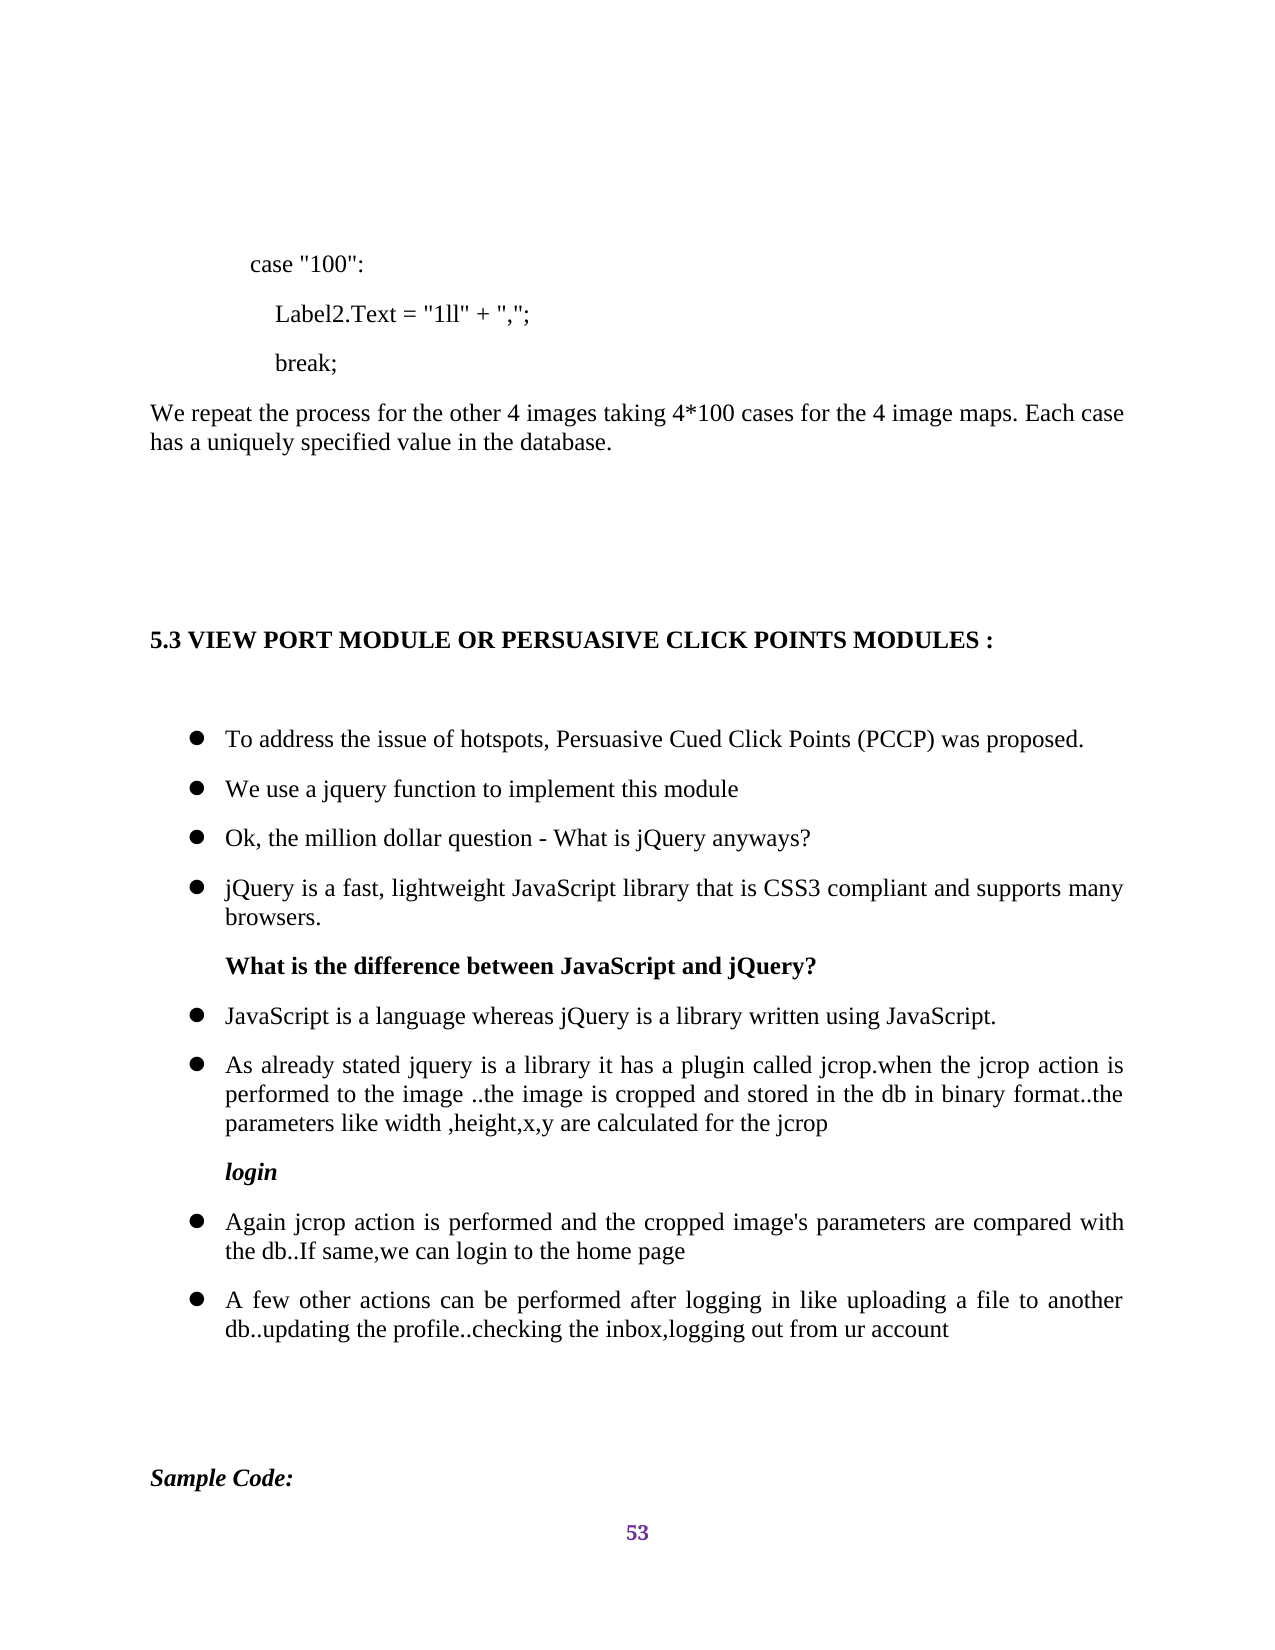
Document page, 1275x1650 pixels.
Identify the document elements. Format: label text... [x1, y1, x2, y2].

text Sample Code: [150, 1463, 1125, 1492]
list We use a jquery function to implement this module [187, 774, 1125, 802]
text Label2.Text = "1ll" + ","; [150, 299, 1125, 327]
list Ok, the million dollar question - What is jQuery anyways? [187, 823, 1125, 852]
text 5.3 VIEW PORT MODULE OR PERSUASIVE CLICK POINTS MODULES : [150, 625, 1125, 654]
text login [225, 1157, 1125, 1186]
list JavaScript is a language whereas jQuery is a library written using JavaScript. [187, 1001, 1125, 1029]
list A few other actions can be performed after logging in like uploading a file to another db..updating the profile..checking the inbox,logging out from ur account [187, 1285, 1125, 1343]
text We repeat the process for the other 4 images taking 4*100 cases for the 4 image maps. Each case has a uniquely specified value in the database. [150, 398, 1125, 455]
list To address the issue of hotspots, Persuasive Cued Click Points (PCCP) was proposed. [187, 724, 1125, 753]
list As already stated jquery is a library it has a plugin called jcrop.when the jcrop action is performed to the image ..the image is cropped and stored in the db in binary format..the parameters like width ,height,x,y are calculated for the jcrop [187, 1050, 1125, 1137]
text What is the difference between JavaScript and jQuery? [225, 951, 1125, 980]
list Again jcrop action is performed and the cropped image's parameters are compared with the db..If same,we can login to the home page [187, 1207, 1125, 1264]
text case "100": [150, 249, 1125, 278]
list jQuery is a fast, lightweight JavaScript library that is CSS3 compliant and supports many browsers. [187, 873, 1125, 930]
text break; [150, 348, 1125, 377]
